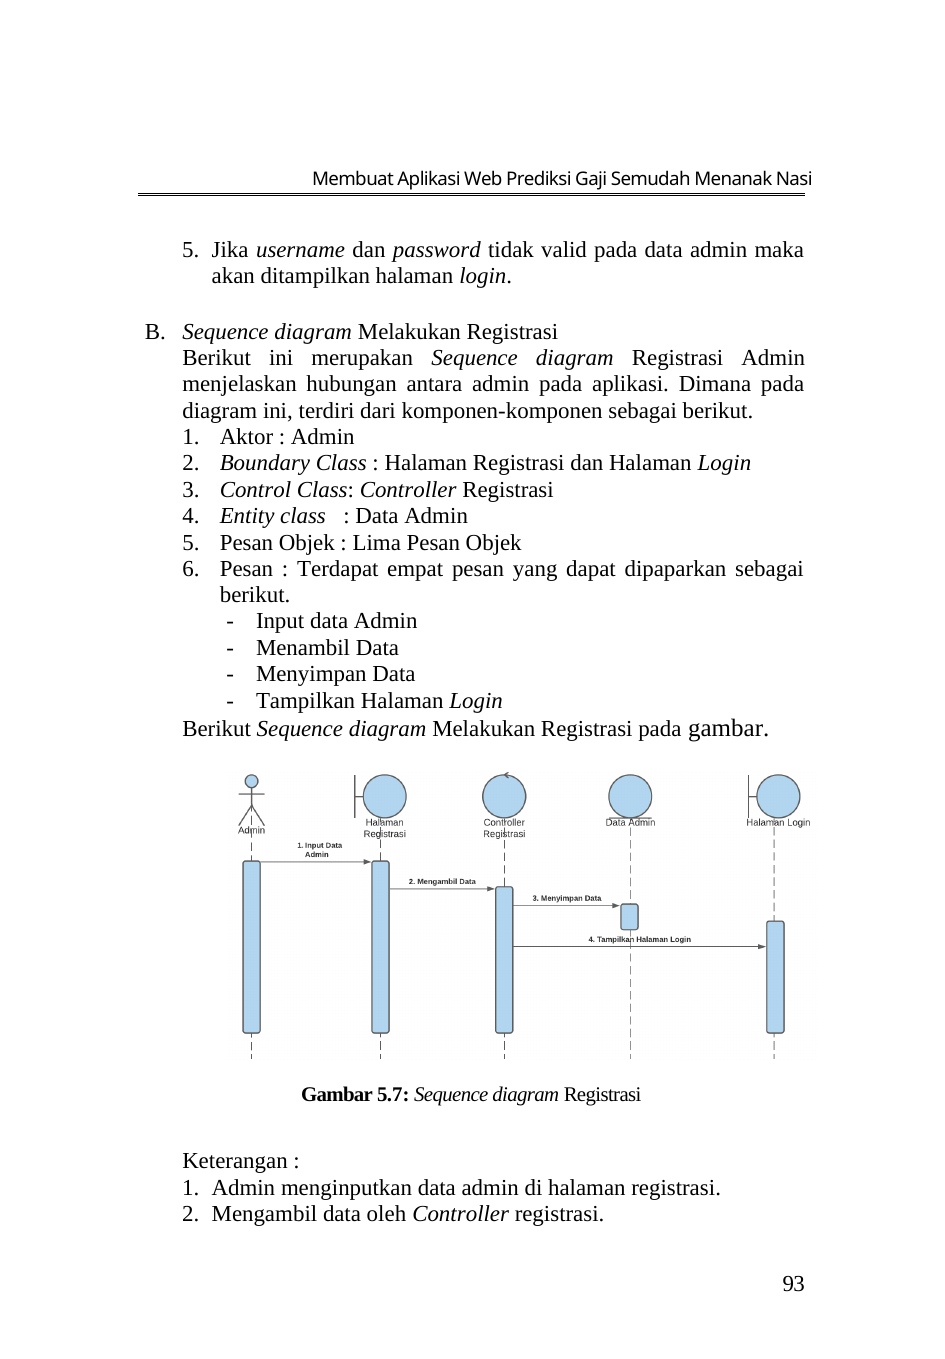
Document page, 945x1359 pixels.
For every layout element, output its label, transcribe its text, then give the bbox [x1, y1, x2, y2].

text Gambar 5.7: Sequence diagram Registrasi [138, 1082, 805, 1106]
list Input data Admin [226, 608, 805, 634]
list Menambil Data [226, 634, 805, 660]
list Berikut Sequence diagram Melakukan Registrasi pada gambar. [182, 713, 805, 742]
list Control Class: Controller Registrasi [182, 476, 805, 502]
list Sequence diagram Melakukan Registrasi [144, 318, 805, 344]
list Berikut ini merupakan Sequence diagram Registrasi Admin menjelaskan hubungan antara admin pada aplikasi. Dimana pada diagram ini, terdiri dari komponen-komponen sebagai berikut. [182, 344, 805, 423]
list Pesan Objek : Lima Pesan Objek [182, 528, 805, 555]
list Aktor : Admin [182, 423, 805, 449]
list Tampilkan Halaman Login [226, 687, 805, 713]
list Menyimpan Data [226, 660, 805, 687]
list Boundary Class : Halaman Registrasi dan Halaman Login [182, 449, 805, 476]
list Admin menginputkan data admin di halaman registrasi. [182, 1174, 805, 1200]
list Jika username dan password tidak valid pada data admin maka akan ditampilkan halaman login. [182, 236, 805, 289]
list Mengambil data oleh Controller registrasi. [182, 1200, 805, 1226]
list Keterangan : [182, 1147, 805, 1174]
picture [227, 770, 819, 1062]
list Entity class : Data Admin [182, 502, 805, 528]
list Pesan : Terdapat empat pesan yang dapat dipaparkan sebagai berikut. [182, 555, 805, 608]
